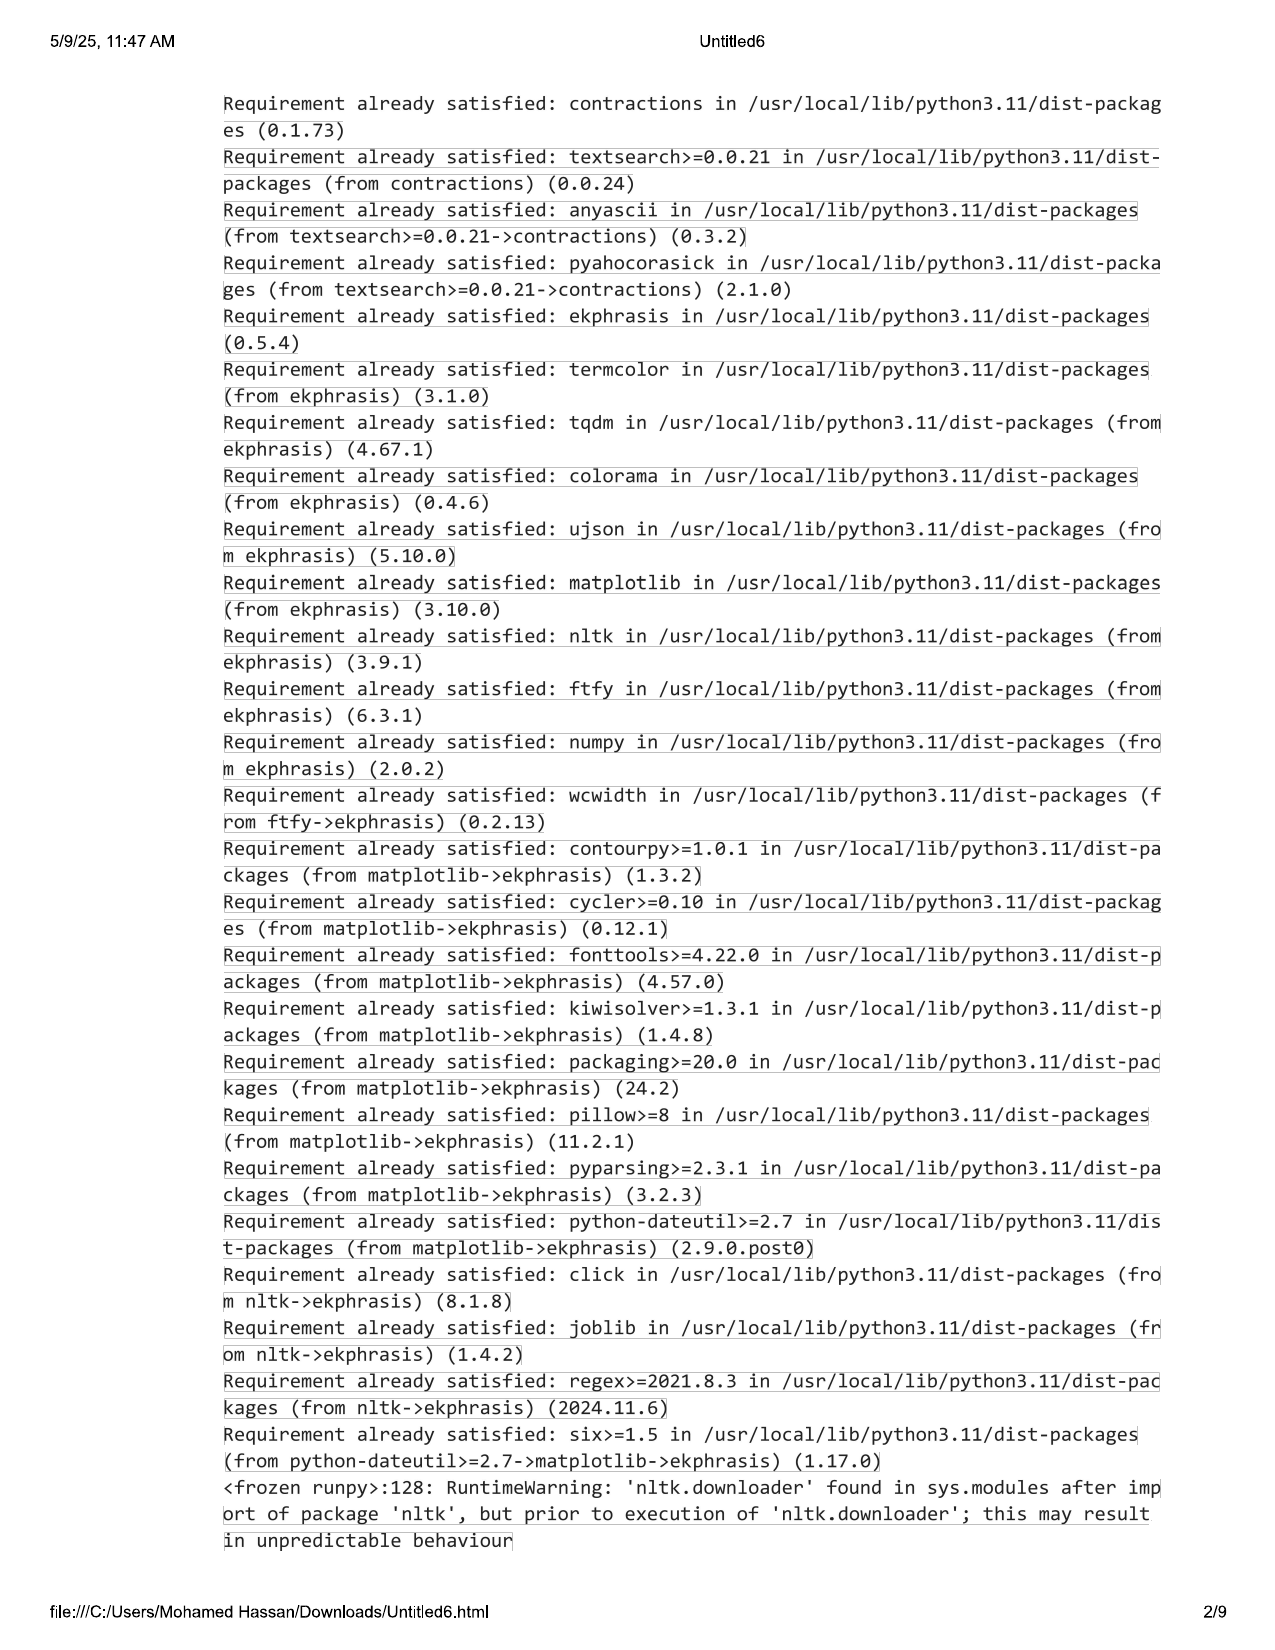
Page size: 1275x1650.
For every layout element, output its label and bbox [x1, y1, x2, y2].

picture [222, 95, 1163, 1551]
